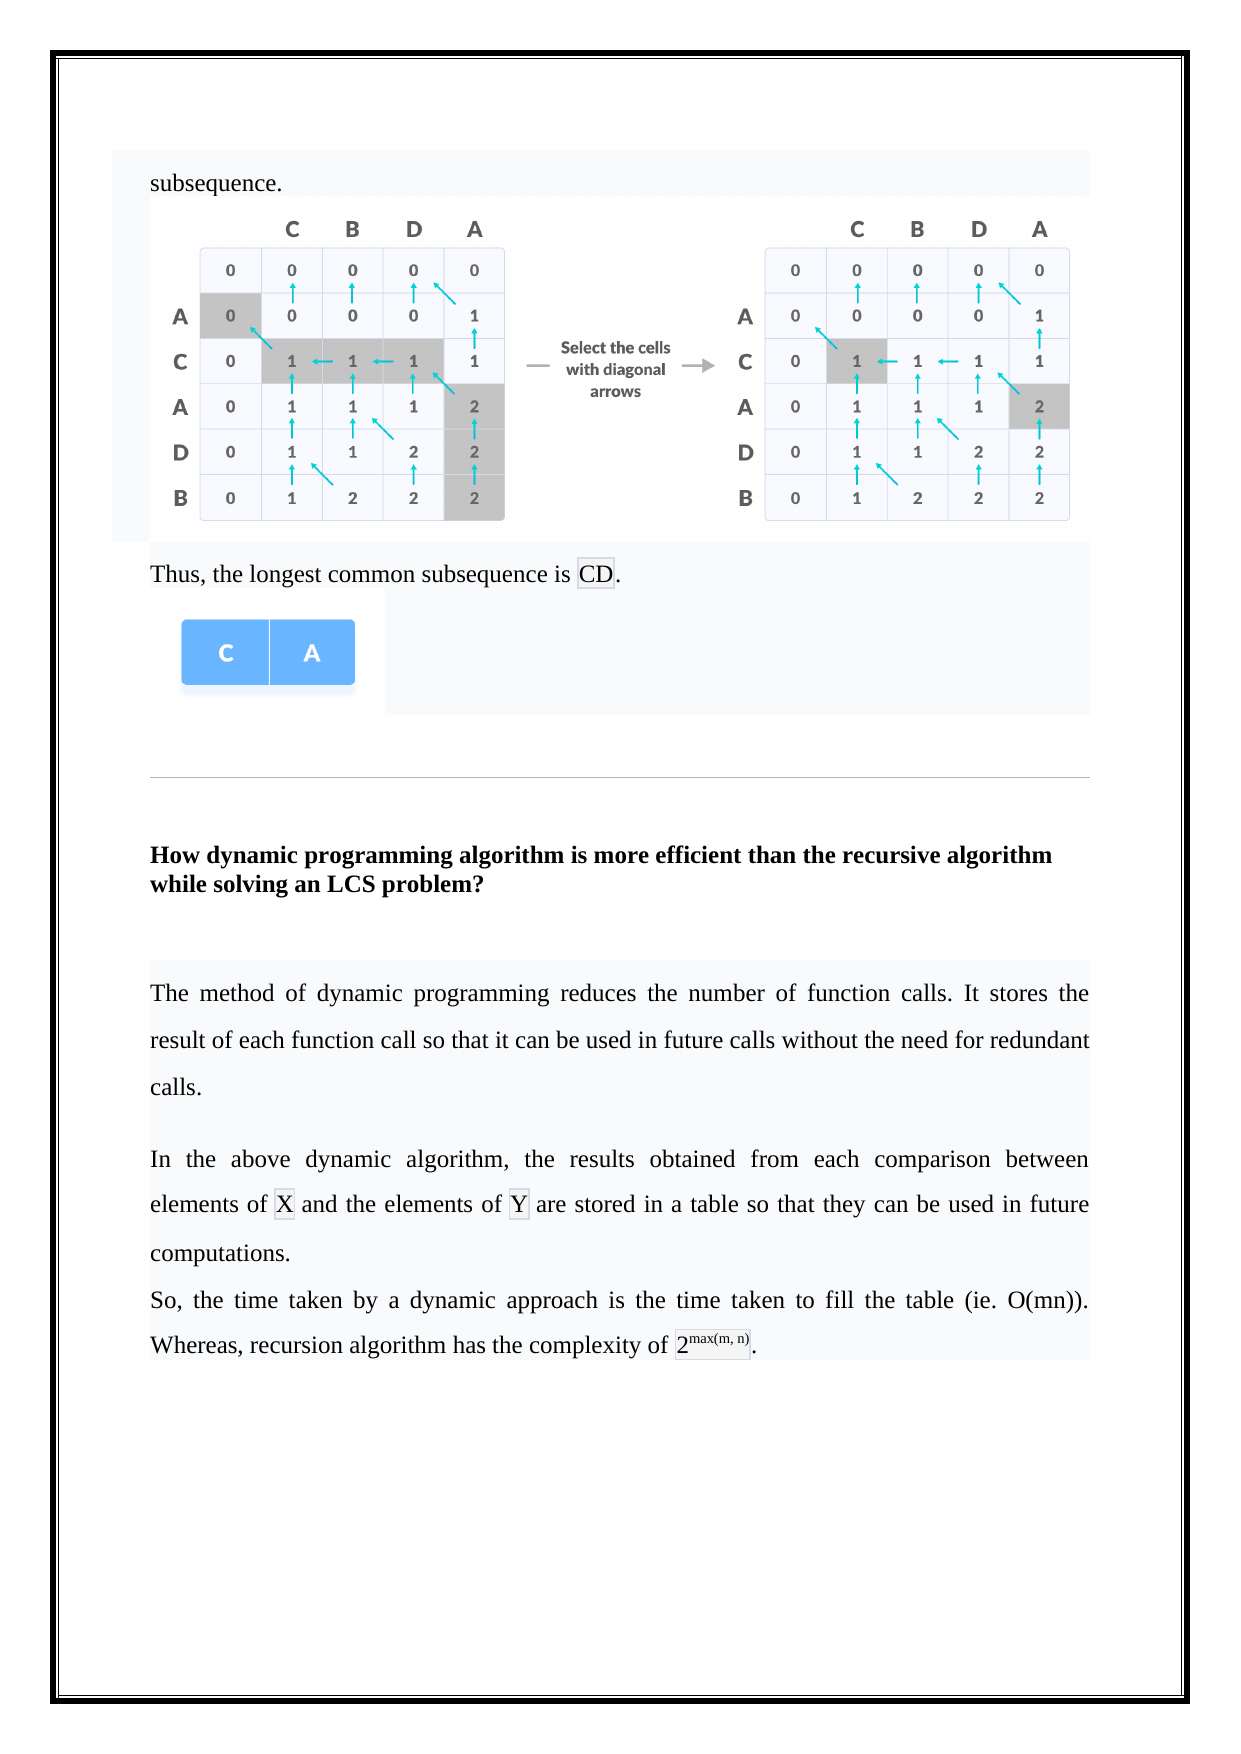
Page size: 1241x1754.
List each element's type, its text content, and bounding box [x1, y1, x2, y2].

text In the above dynamic algorithm, the results obtained from each comparison between elements of X and the elements of Y are stored in a table so that they can be used in future computations. [150, 1126, 1090, 1267]
text So, the time taken by a dynamic approach is the time taken to fill the table (ie. O(mn)). Whereas, recursion algorithm has the complexity of 2max(m, n). [150, 1267, 1090, 1360]
text Thus, the longest common subsequence is CD. [150, 542, 1090, 715]
picture [150, 196, 1091, 542]
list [112, 150, 1090, 542]
picture [150, 588, 385, 716]
text The method of dynamic programming reduces the number of function calls. It stores the result of each function call so that it can be used in future calls without the need for redundant calls. [150, 960, 1090, 1101]
text How dynamic programming algorithm is more efficient than the recursive algorithm while solving an LCS problem? [150, 778, 1090, 898]
